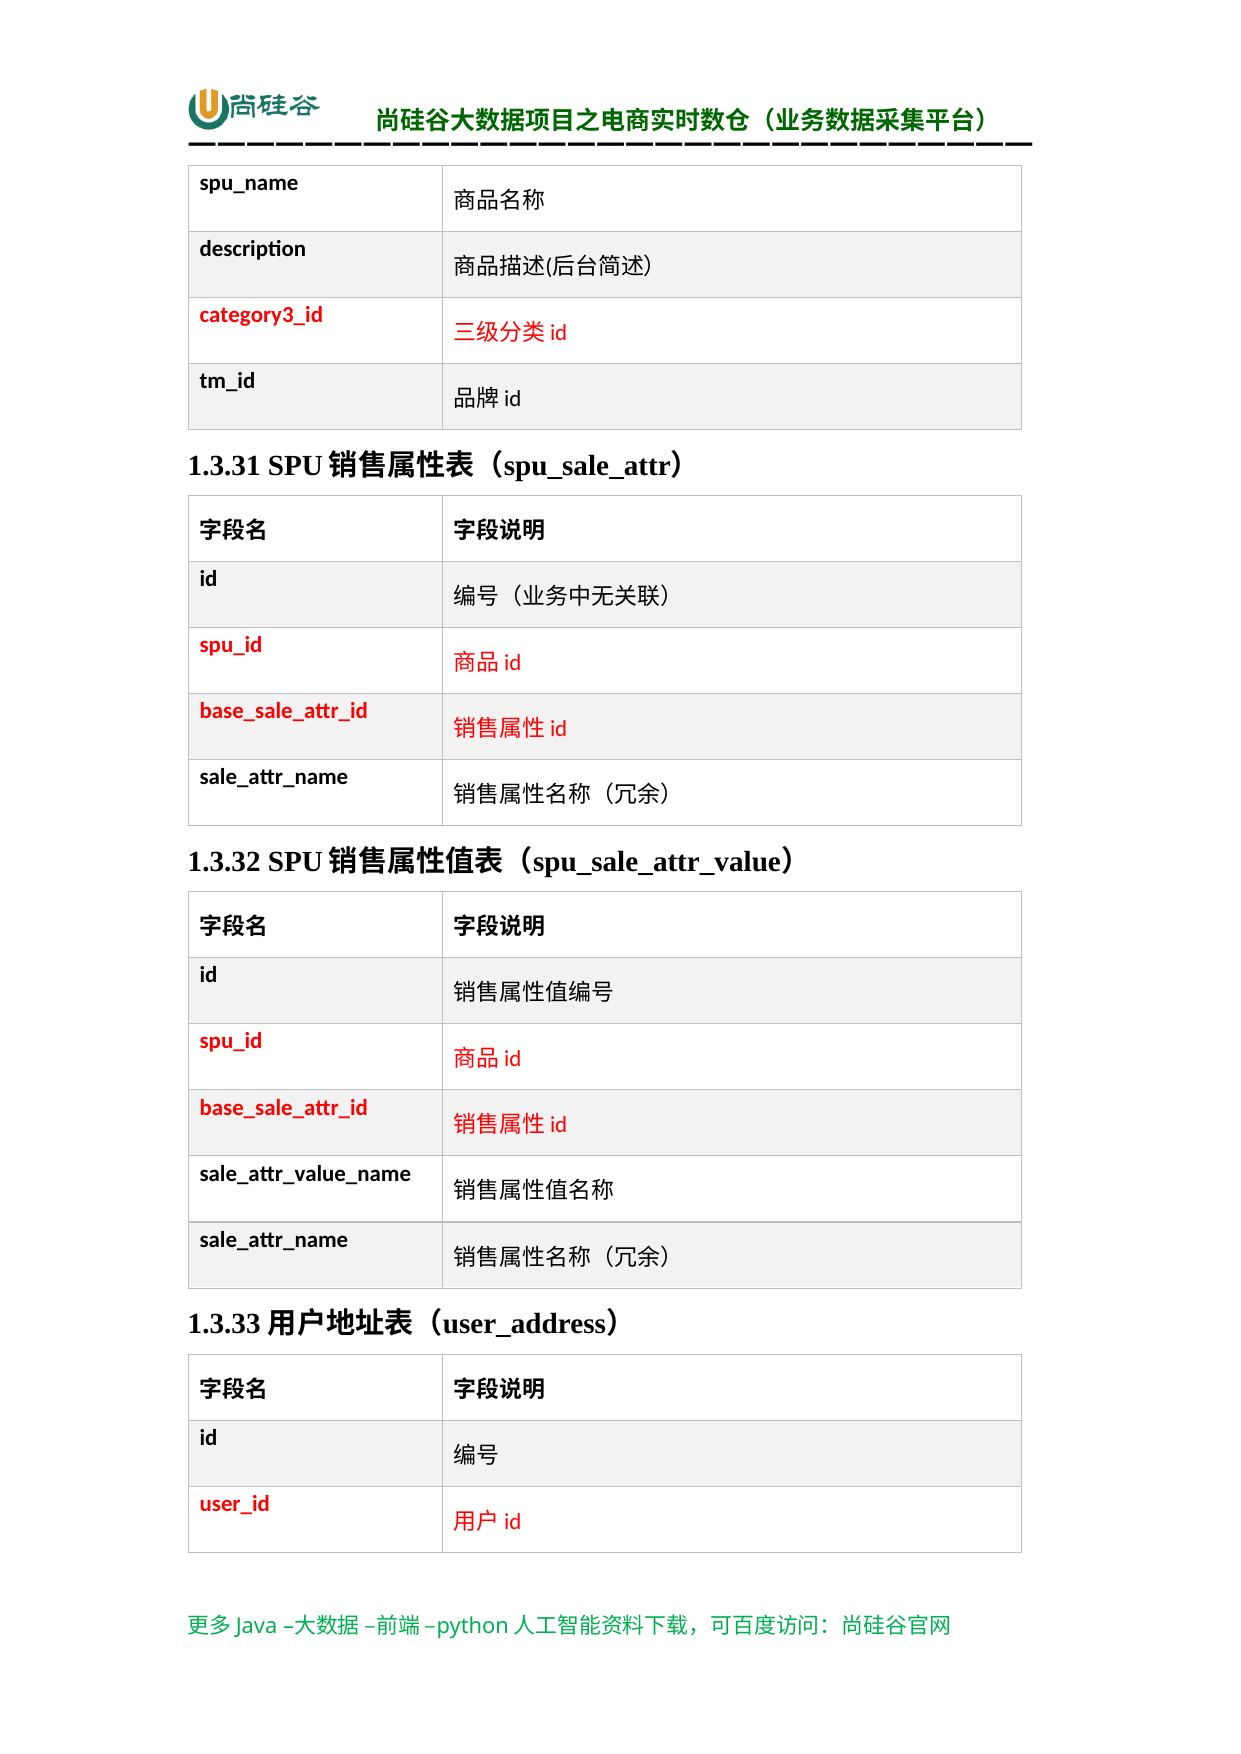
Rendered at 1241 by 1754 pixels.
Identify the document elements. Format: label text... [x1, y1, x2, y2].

picture [187, 88, 320, 130]
table_cell base_sale_attr_id [189, 1090, 442, 1155]
table_cell base_sale_attr_id [189, 694, 442, 759]
table_cell 品牌id [443, 364, 1021, 429]
table_cell spu_id [189, 1024, 442, 1089]
table_cell id [189, 958, 442, 1023]
table_cell 销售属性id [443, 694, 1021, 759]
table_cell 销售属性id [443, 1090, 1021, 1155]
table_cell 商品名称 [443, 166, 1021, 231]
subtitle 1.3.32 SPU销售属性值表（spu_sale_attr_value） [187, 826, 1053, 891]
table_cell 销售属性名称（冗余） [443, 760, 1021, 825]
subtitle 1.3.31 SPU销售属性表（spu_sale_attr） [187, 430, 1053, 495]
table_cell 三级分类id [443, 298, 1021, 363]
table_cell 商品id [443, 628, 1021, 693]
table_cell 销售属性值名称 [443, 1156, 1021, 1221]
subtitle 1.3.33 用户地址表（user_address） [187, 1288, 1053, 1353]
table_cell 商品描述(后台简述） [443, 232, 1021, 297]
table_cell tm_id [189, 364, 442, 429]
table_cell 商品id [443, 1024, 1021, 1089]
table_header 字段说明 [443, 1355, 1021, 1419]
table_header 字段名 [189, 892, 442, 957]
table_header 字段名 [189, 496, 442, 561]
table_cell 编号 [443, 1421, 1021, 1486]
table_cell category3_id [189, 298, 442, 363]
table_cell id [189, 1421, 442, 1486]
table_cell spu_name [189, 166, 442, 231]
table_cell description [189, 232, 442, 297]
table_cell 用户id [443, 1487, 1021, 1552]
table_cell user_id [189, 1487, 442, 1552]
table_cell 销售属性值编号 [443, 958, 1021, 1023]
table_cell id [189, 562, 442, 627]
table_cell sale_attr_name [189, 1223, 442, 1287]
table_header 字段名 [189, 1355, 442, 1419]
table_header 字段说明 [443, 496, 1021, 561]
table_header 字段说明 [443, 892, 1021, 957]
table_cell sale_attr_value_name [189, 1156, 442, 1221]
table_cell 编号（业务中无关联） [443, 562, 1021, 627]
table_cell sale_attr_name [189, 760, 442, 825]
table_cell 销售属性名称（冗余） [443, 1223, 1021, 1287]
table_cell spu_id [189, 628, 442, 693]
